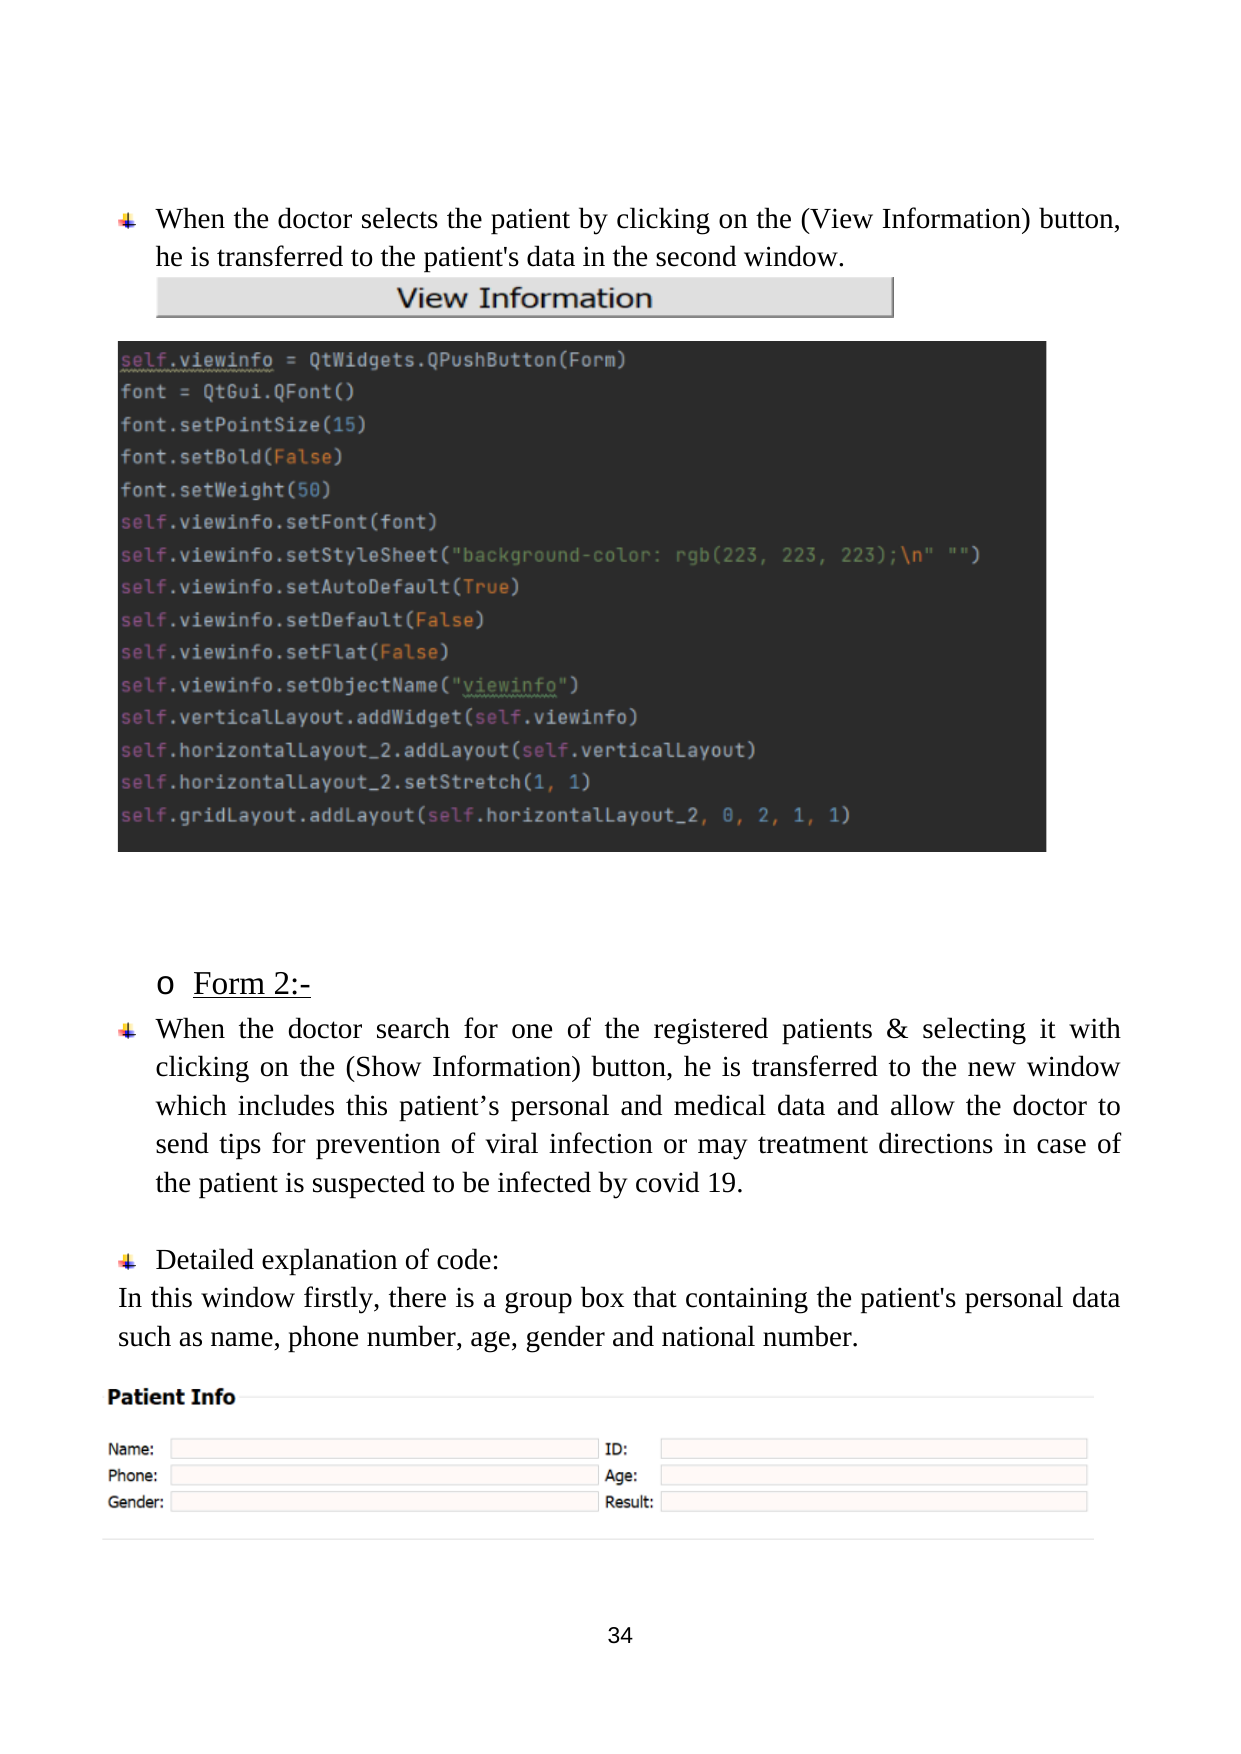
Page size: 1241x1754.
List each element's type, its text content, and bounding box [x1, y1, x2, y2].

list Form 2:- [155, 963, 1122, 1005]
list When the doctor search for one of the registered patients & selecting it with clicking on the (Show Information) button, he is transferred to the new window which includes this patient’s personal and medical data and allow the doctor to send tips for prevention of viral infection or may treatment directions in case of the patient is suspected to be infected by covid 19. [118, 1011, 1122, 1198]
picture [155, 277, 894, 318]
picture [118, 1252, 136, 1270]
picture [102, 1378, 1094, 1542]
picture [117, 341, 1047, 852]
picture [118, 1021, 136, 1039]
list When the doctor selects the patient by clicking on the (View Information) button, he is transferred to the patient's data in the second window. [118, 201, 1122, 273]
list Detailed explanation of code: [118, 1242, 1122, 1276]
picture [118, 211, 136, 229]
text In this window firstly, there is a group box that containing the patient's personal data such as name, phone number, age, gender and national number. [118, 1281, 1122, 1353]
